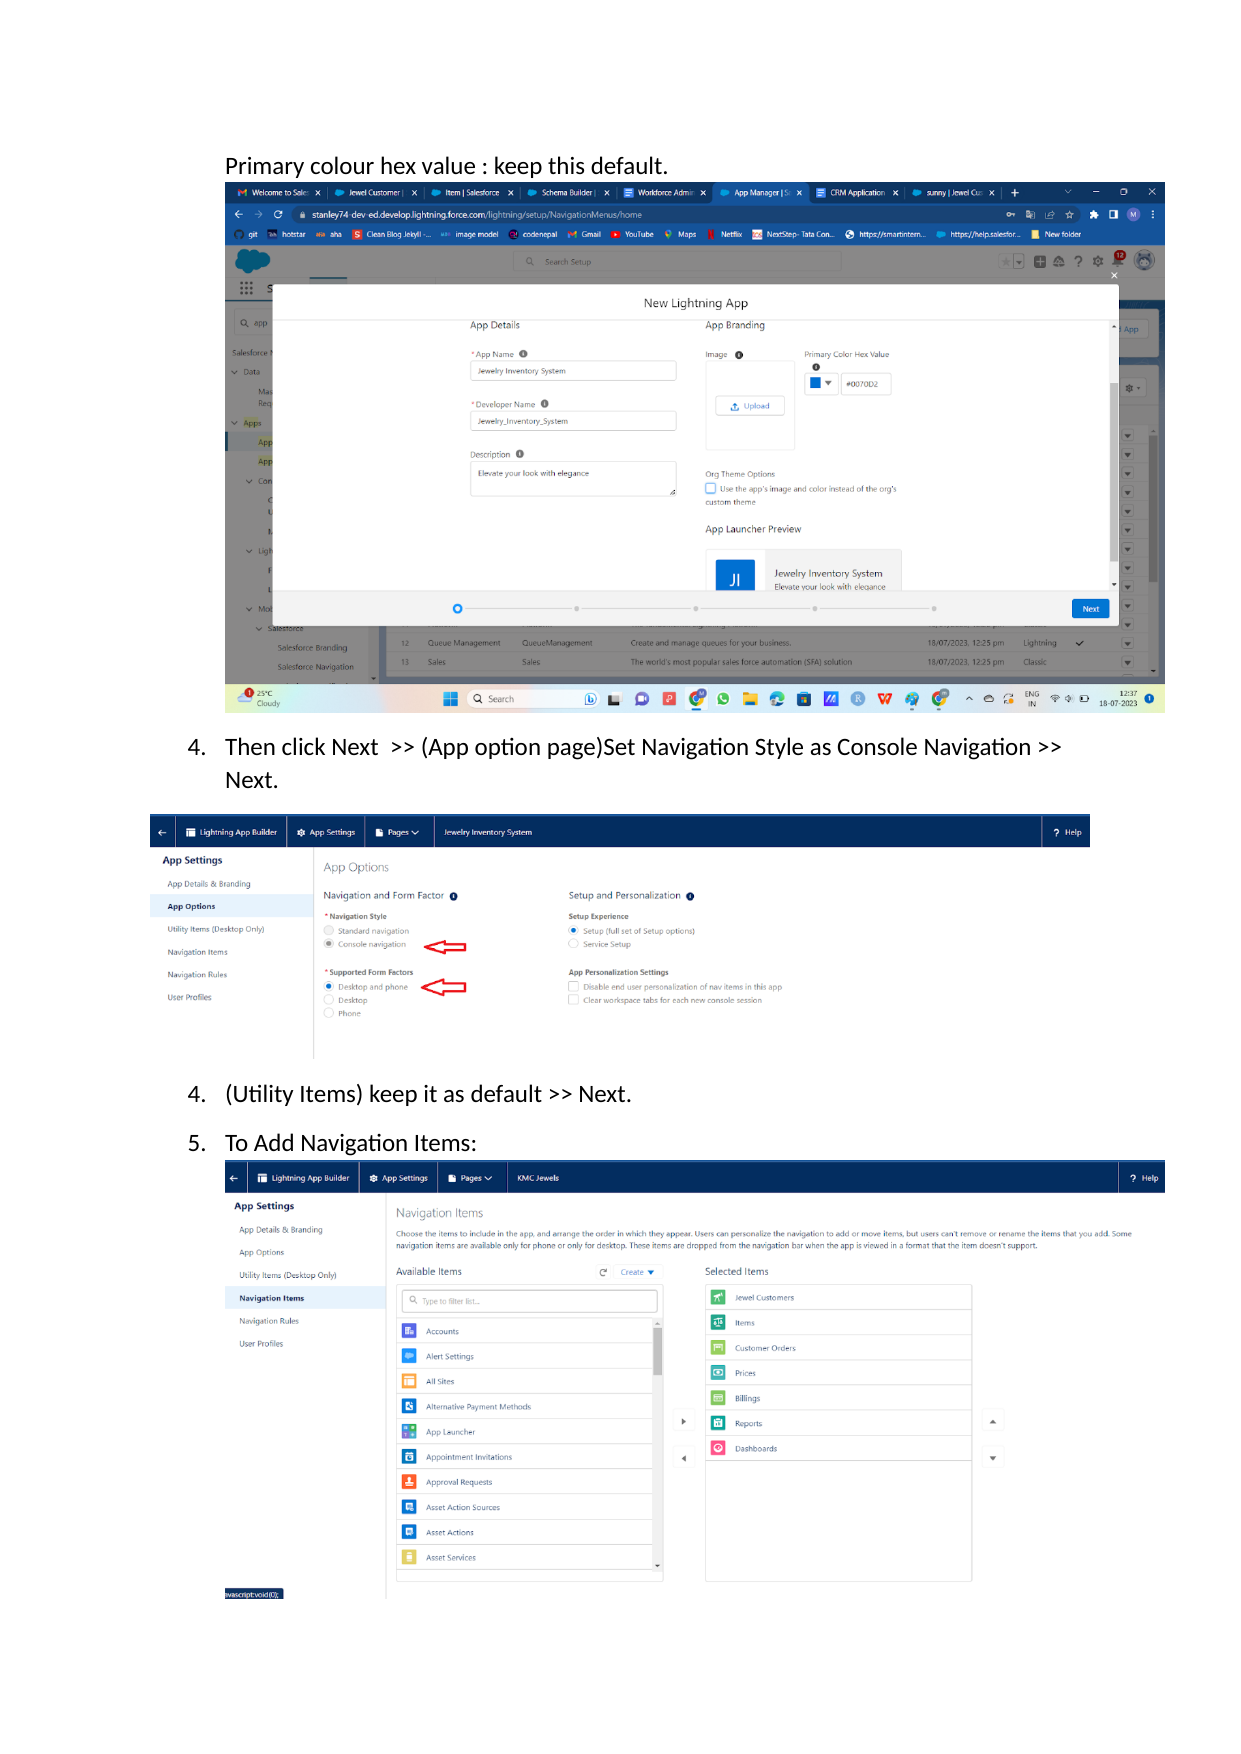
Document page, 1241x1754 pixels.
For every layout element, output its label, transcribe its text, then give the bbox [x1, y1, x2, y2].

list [187, 1127, 1090, 1599]
list Then click Next >> (App option page)Set Navigation Style as Console Navigation >> Next. [187, 732, 1090, 795]
picture [225, 182, 1165, 713]
list (Utility Items) keep it as default >> Next. [187, 1078, 1090, 1108]
picture [225, 1160, 1165, 1599]
picture [150, 814, 1090, 1059]
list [187, 150, 1090, 713]
